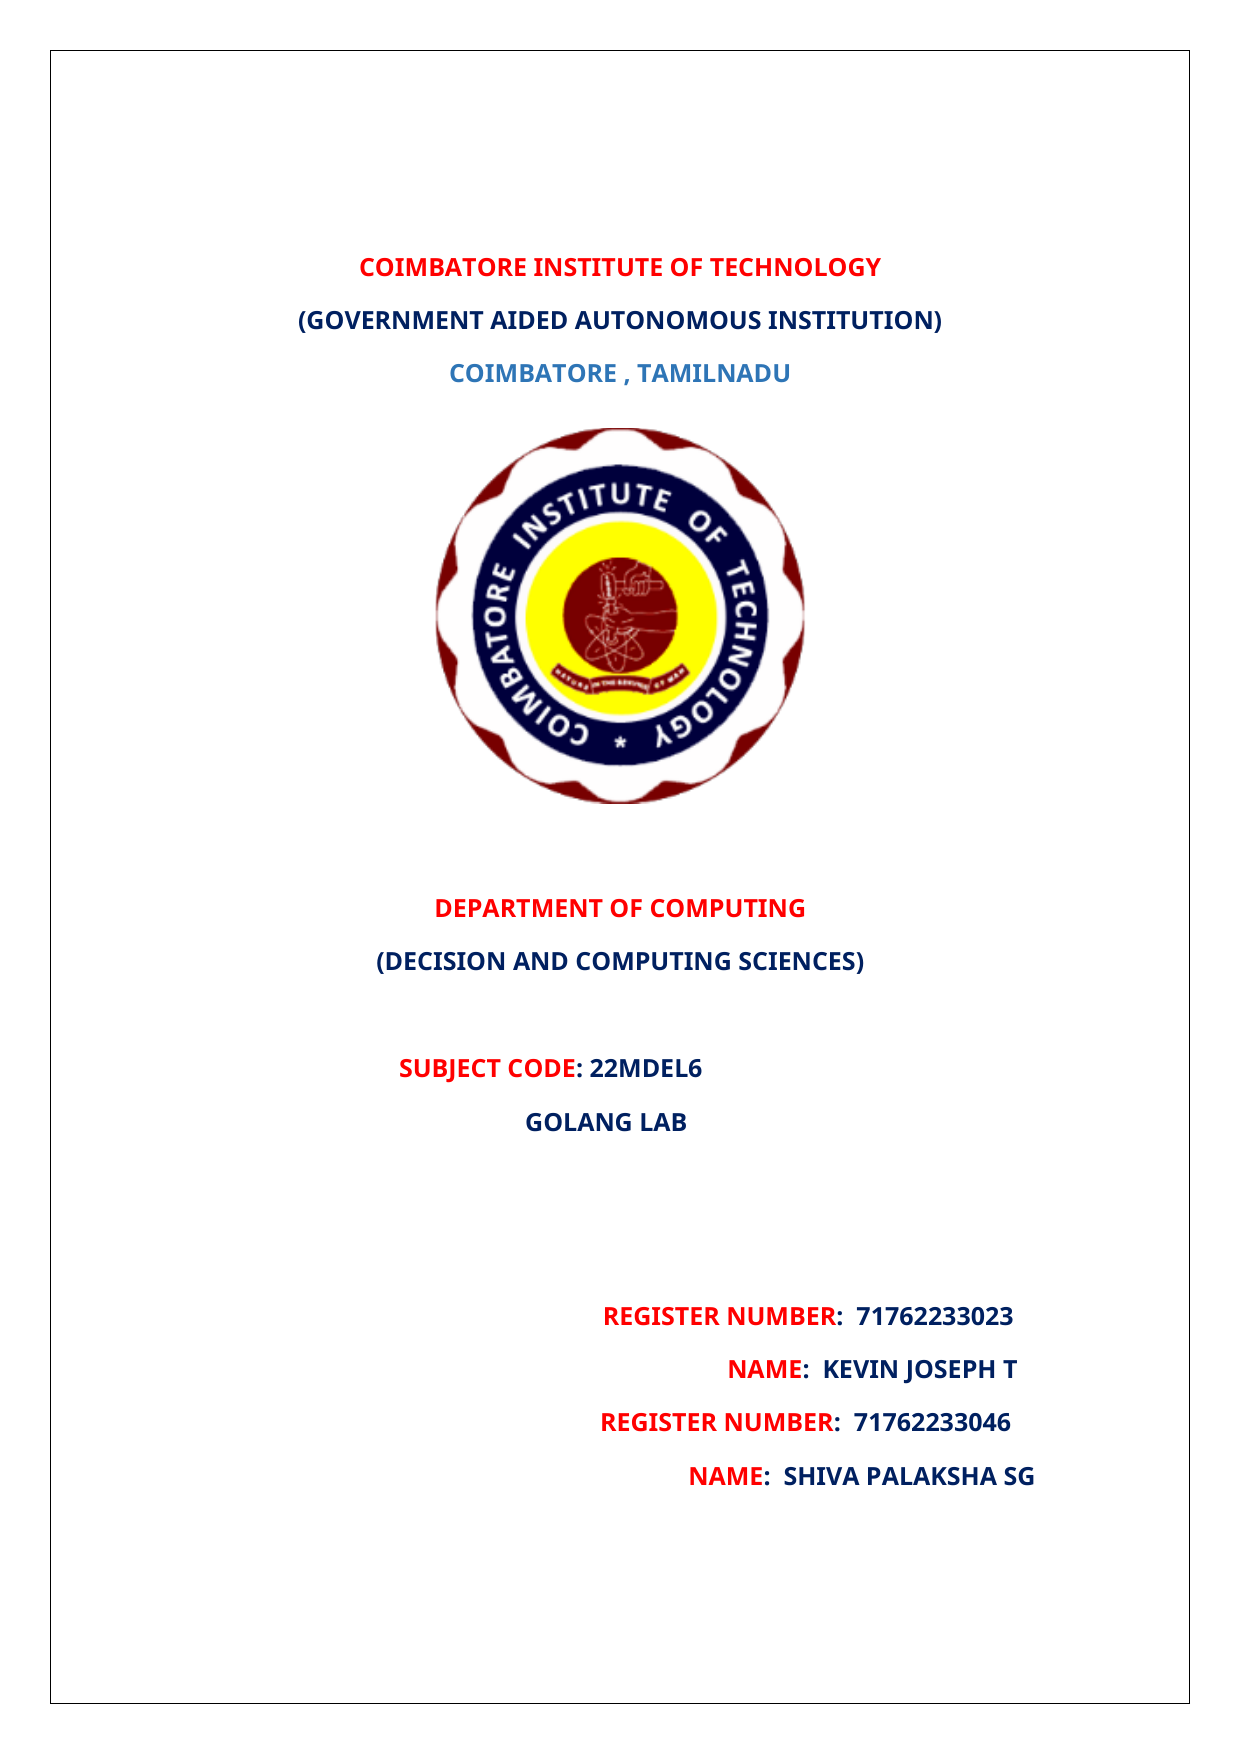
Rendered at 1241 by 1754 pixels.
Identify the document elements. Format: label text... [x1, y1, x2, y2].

text (GOVERNMENT AIDED AUTONOMOUS INSTITUTION) [150, 303, 1090, 337]
picture [435, 428, 805, 804]
text NAME: KEVIN JOSEPH T [150, 1352, 1090, 1386]
text COIMBATORE INSTITUTE OF TECHNOLOGY [150, 249, 1090, 283]
text (DECISION AND COMPUTING SCIENCES) [150, 944, 1090, 978]
text NAME: SHIVA PALAKSHA SG [150, 1458, 1090, 1493]
text REGISTER NUMBER: 71762233023 [150, 1298, 1090, 1332]
text SUBJECT CODE: 22MDEL6 [150, 1051, 1090, 1085]
text GOLANG LAB [150, 1104, 1090, 1138]
text DEPARTMENT OF COMPUTING [150, 890, 1090, 924]
text REGISTER NUMBER: 71762233046 [150, 1405, 1090, 1439]
text COIMBATORE , TAMILNADU [150, 356, 1090, 390]
